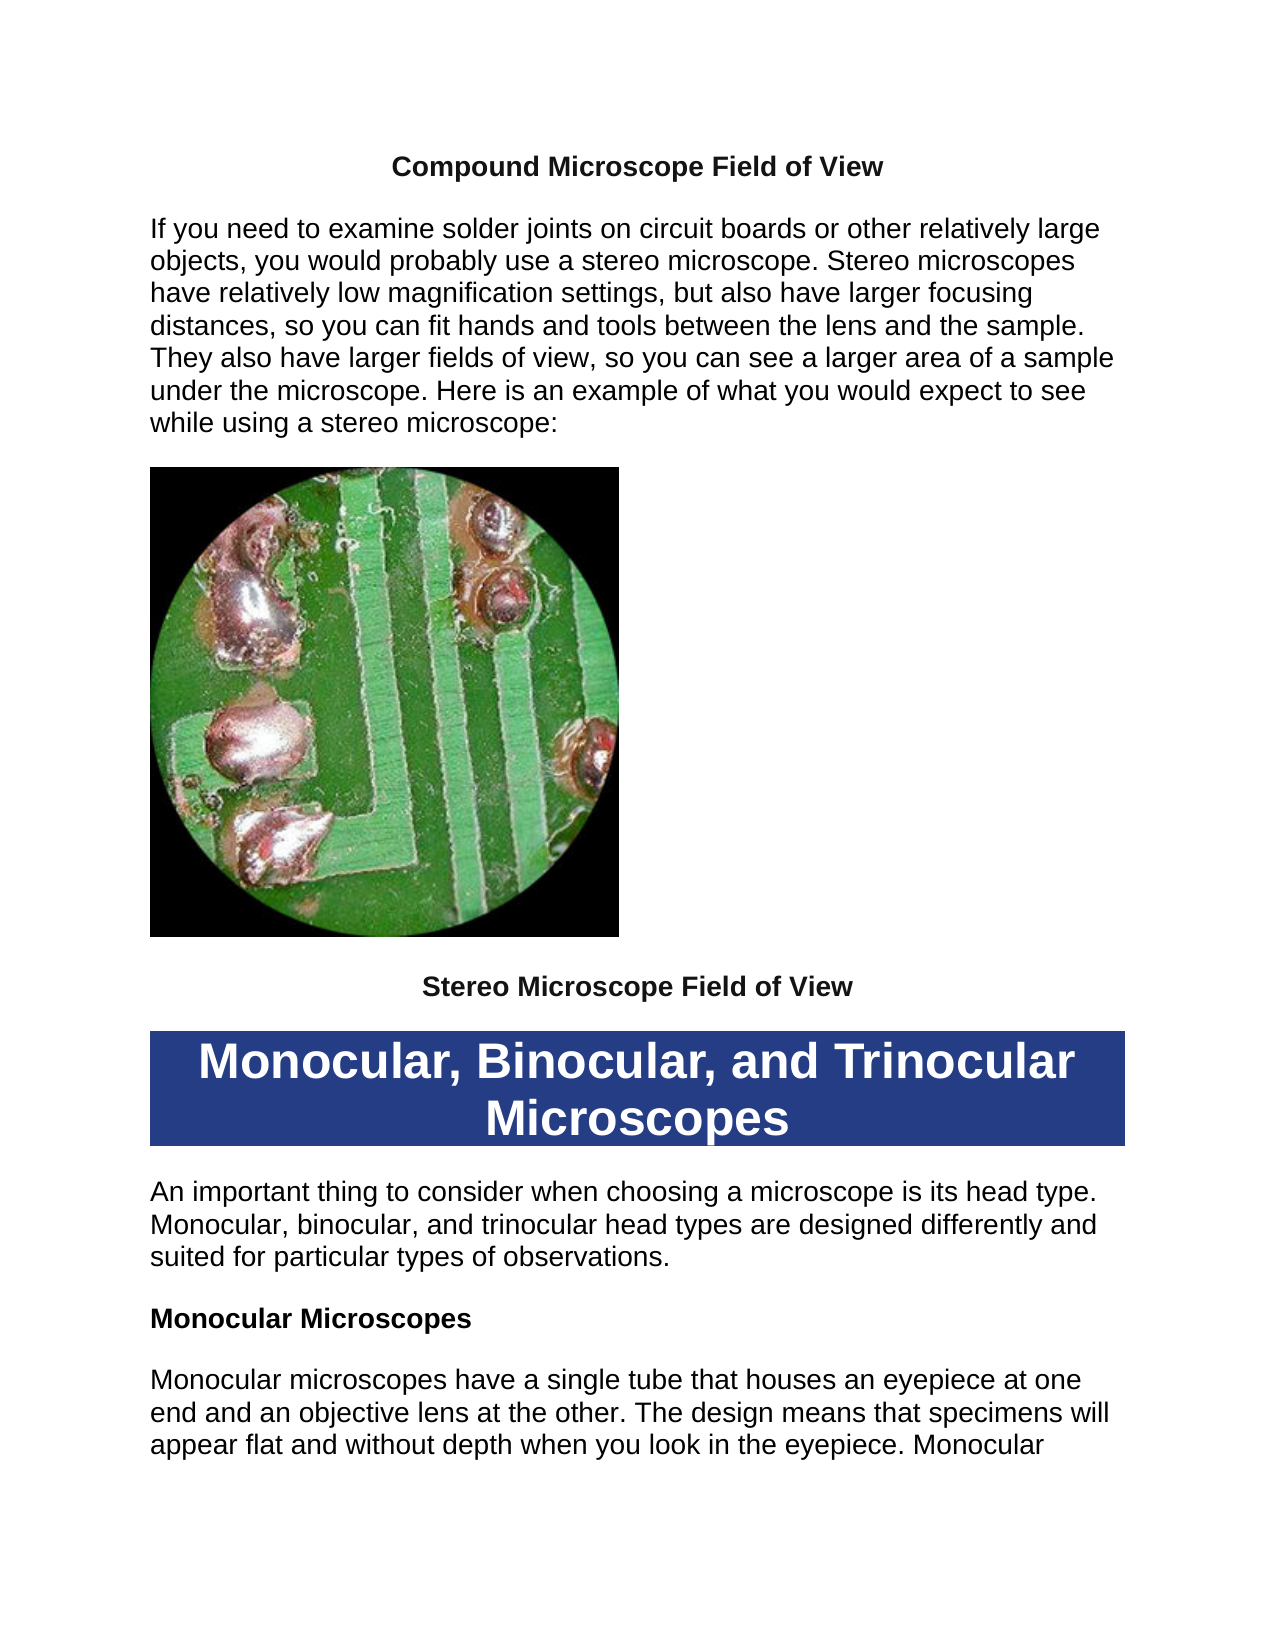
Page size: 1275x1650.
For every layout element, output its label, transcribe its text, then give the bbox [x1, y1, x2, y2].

text An important thing to consider when choosing a microscope is its head type. Monocular, binocular, and trinocular head types are designed differently and suited for particular types of observations. [150, 1175, 1125, 1272]
text Compound Microscope Field of View [150, 150, 1125, 182]
text If you need to examine solder joints on circuit boards or other relatively large objects, you would probably use a stereo microscope. Stereo microscopes have relatively low magnification settings, but also have larger focusing distances, so you can fit hands and tools between the lens and the sample. They also have larger fields of view, so you can see a larger area of a sample under the microscope. Here is an example of what you would expect to see while using a stereo microscope: [150, 212, 1125, 438]
subtitle Monocular, Binocular, and Trinocular Microscopes [150, 1031, 1125, 1146]
text Monocular Microscopes [150, 1302, 1125, 1334]
picture [150, 467, 619, 937]
text Stereo Microscope Field of View [150, 969, 1125, 1002]
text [150, 1363, 1125, 1460]
